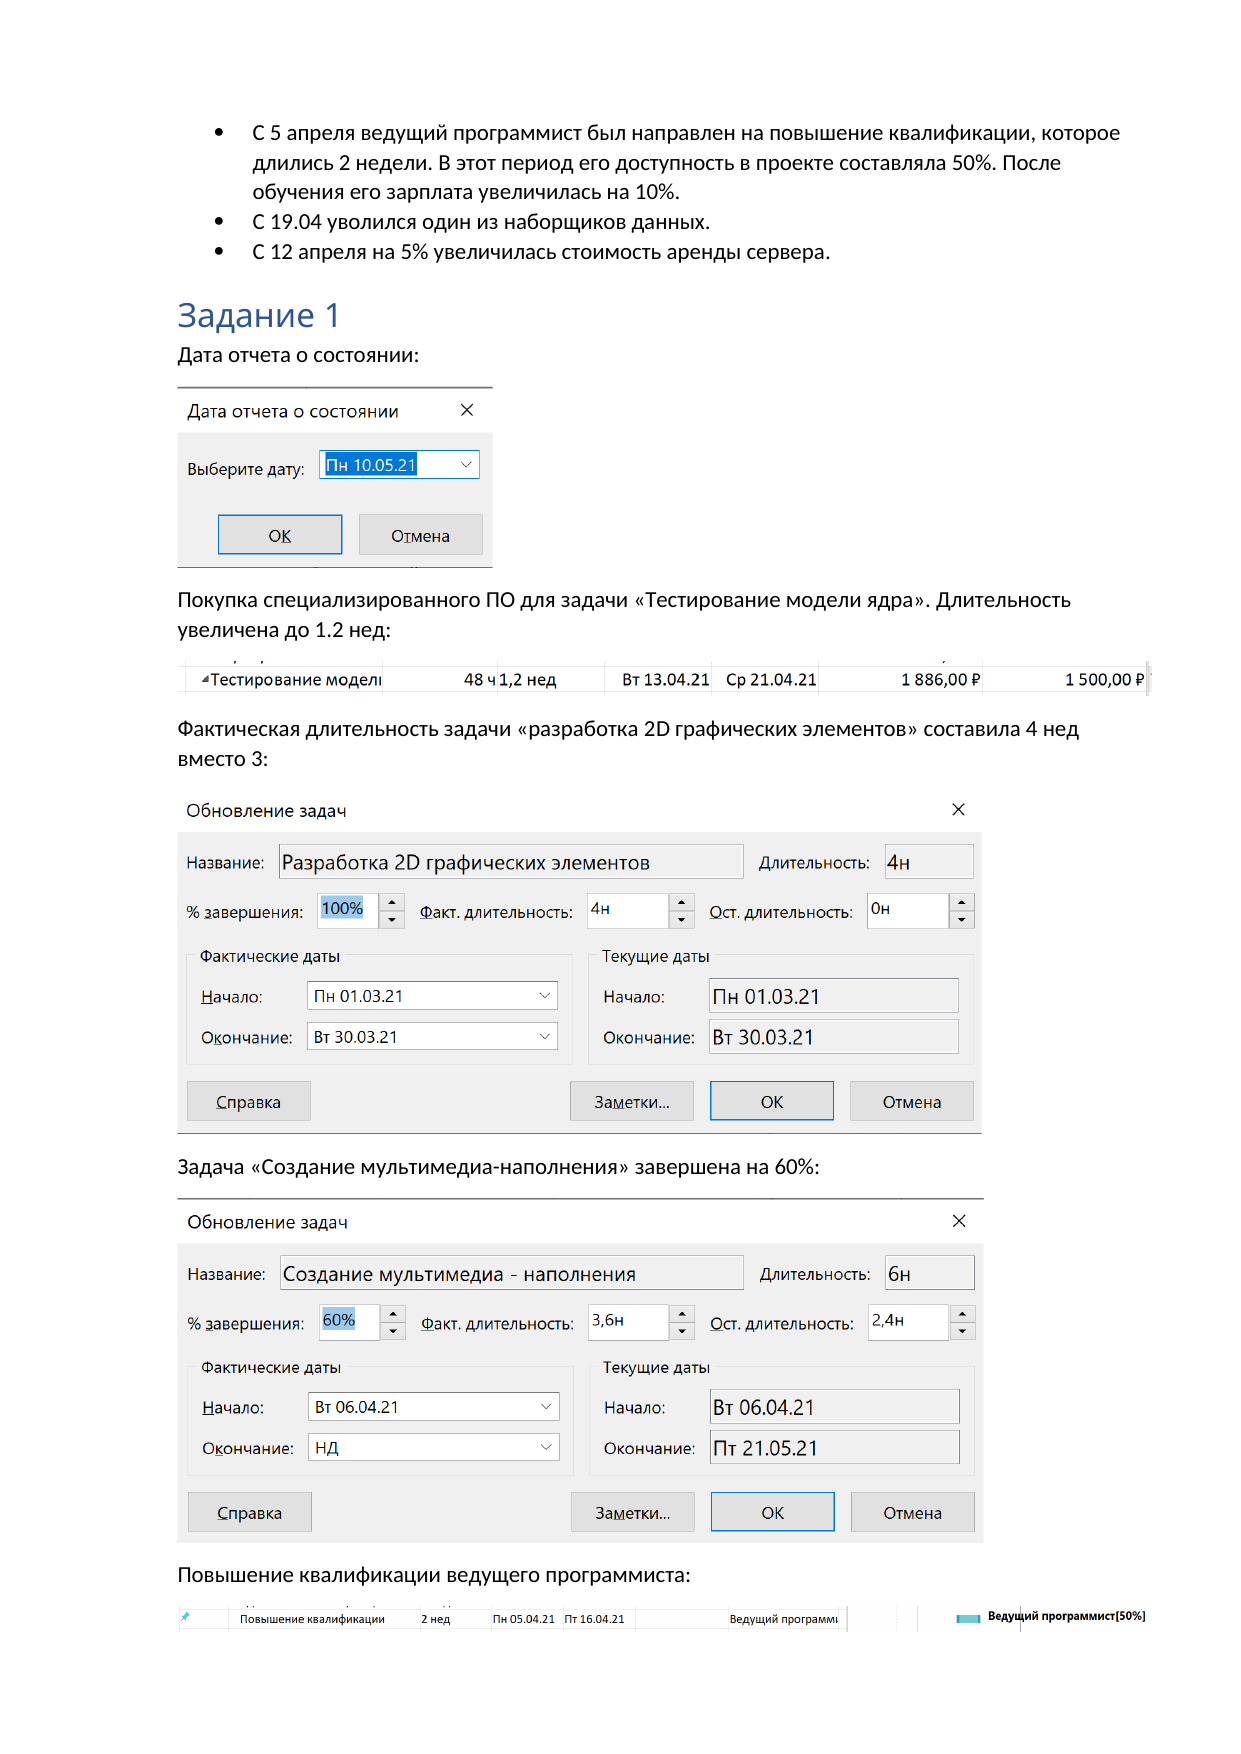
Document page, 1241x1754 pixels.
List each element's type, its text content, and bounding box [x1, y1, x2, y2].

list С 19.04 уволился один из наборщиков данных. [215, 207, 1152, 235]
picture [177, 790, 982, 1134]
list С 5 апреля ведущий программист был направлен на повышение квалификации, которое длились 2 недели. В этот период его доступность в проекте составляла 50%. После обучения его зарплата увеличилась на 10%. [215, 118, 1152, 206]
text Задача «Создание мультимедиа-наполнения» завершена на 60%: [177, 1152, 1152, 1180]
picture [177, 661, 1152, 696]
subtitle Задание 1 [177, 292, 1152, 337]
text Фактическая длительность задачи «разработка 2D графических элементов» составила 4 нед вместо 3: [177, 714, 1152, 772]
picture [177, 1606, 1152, 1632]
text Покупка специализированного ПО для задачи «Тестирование модели ядра». Длительность увеличена до 1.2 нед: [177, 586, 1152, 643]
list С 12 апреля на 5% увеличилась стоимость аренды сервера. [215, 237, 1152, 265]
text Повышение квалификации ведущего программиста: [177, 1561, 1152, 1588]
picture [177, 1198, 984, 1543]
text Дата отчета о состоянии: [177, 340, 1152, 368]
picture [177, 386, 493, 568]
